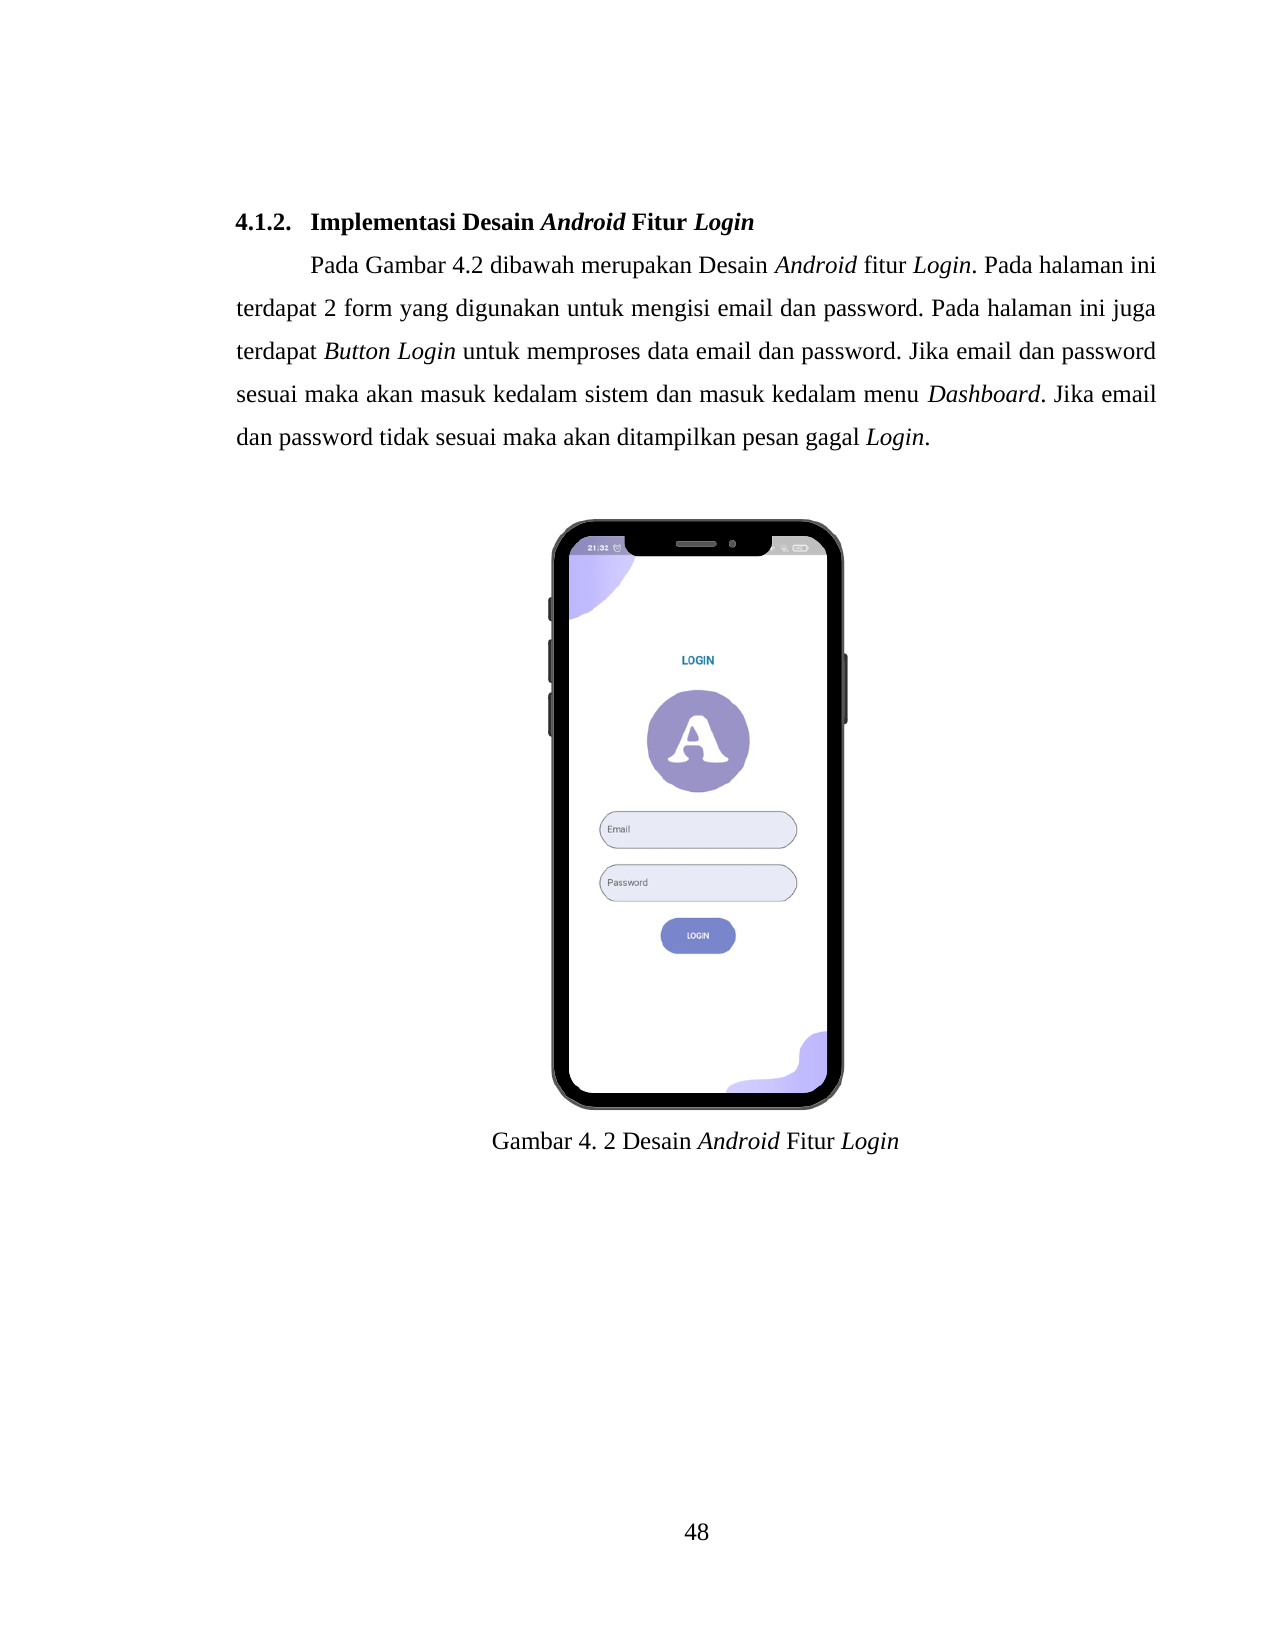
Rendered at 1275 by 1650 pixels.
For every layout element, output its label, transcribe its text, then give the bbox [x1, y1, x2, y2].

text Pada Gambar 4.2 dibawah merupakan Desain Android fitur Login. Pada halaman ini terdapat 2 form yang digunakan untuk mengisi email dan password. Pada halaman ini juga terdapat Button Login untuk memproses data email dan password. Jika email dan password sesuai maka akan masuk kedalam sistem dan masuk kedalam menu Dashboard. Jika email dan password tidak sesuai maka akan ditampilkan pesan gagal Login. [236, 250, 1157, 451]
subtitle Implementasi Desain Android Fitur Login [235, 207, 1157, 236]
text Gambar 4. 2 Desain Android Fitur Login [236, 1126, 1157, 1155]
picture [538, 508, 855, 1112]
